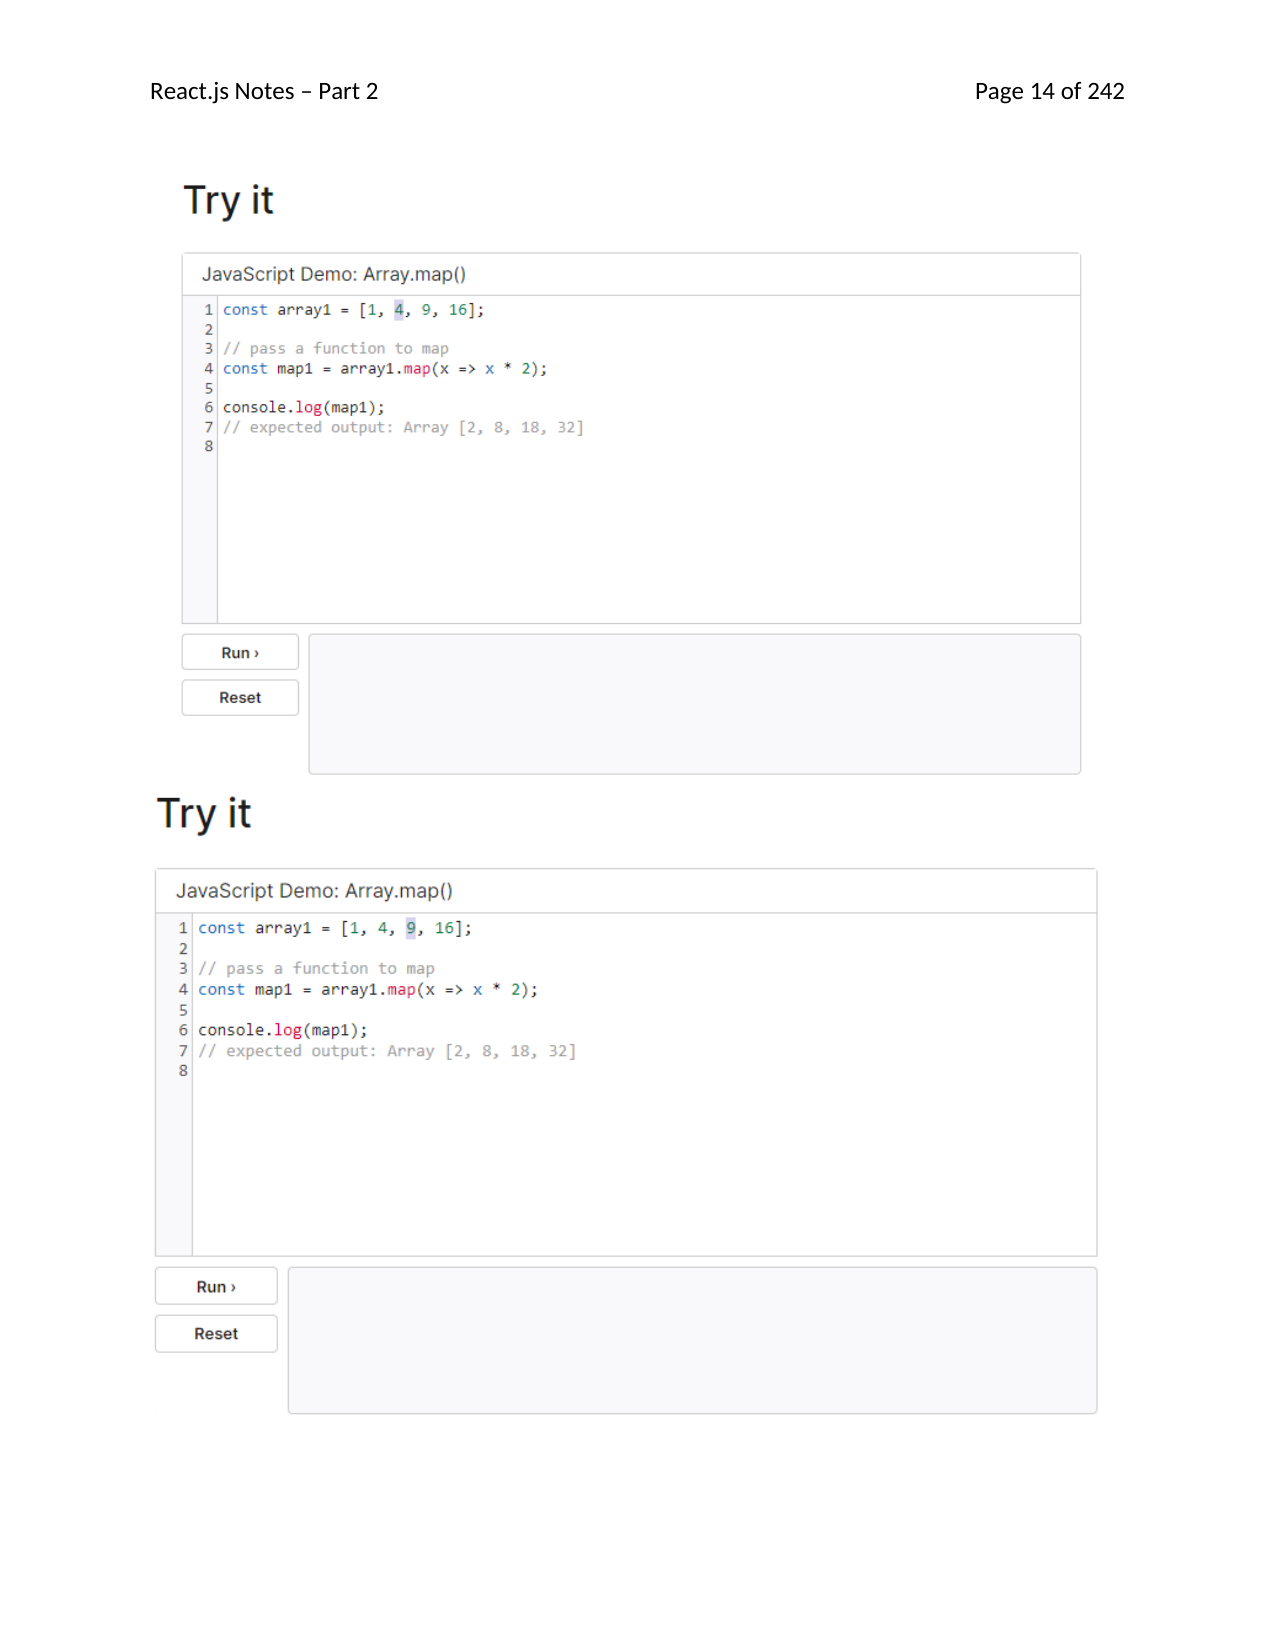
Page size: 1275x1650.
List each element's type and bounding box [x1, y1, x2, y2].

picture [150, 150, 1125, 1439]
